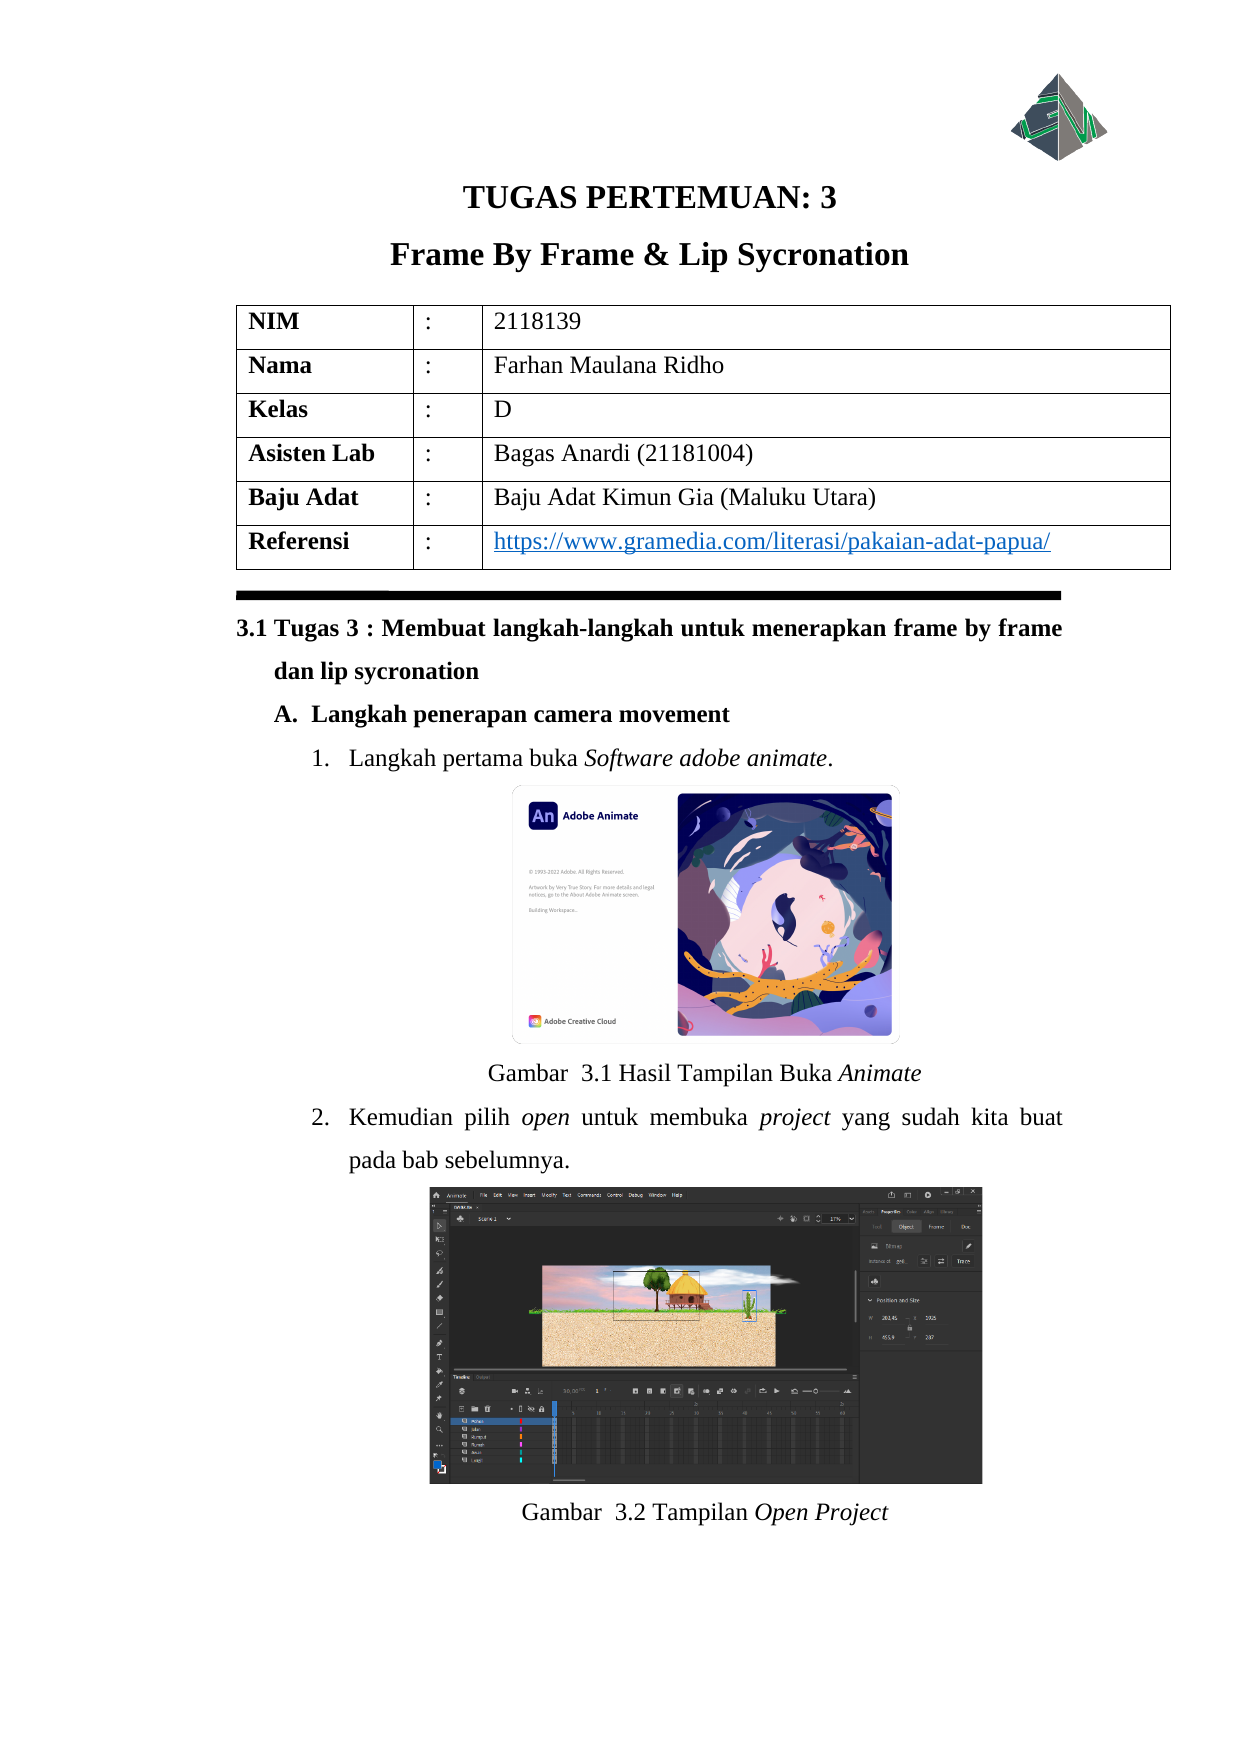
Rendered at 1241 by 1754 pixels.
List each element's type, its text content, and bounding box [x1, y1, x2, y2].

table_header 2118139 [483, 306, 1170, 349]
table_cell Referensi [237, 526, 413, 569]
table_cell : [414, 438, 482, 481]
table_cell Kelas [237, 394, 413, 437]
table_header : [414, 306, 482, 349]
table_cell https://www.gramedia.com/literasi/pakaian-adat-papua/ [483, 526, 1170, 569]
table_cell D [483, 394, 1170, 437]
table_cell Farhan Maulana Ridho [483, 350, 1170, 393]
table_cell Bagas Anardi (21181004) [483, 438, 1170, 481]
table_header NIM [237, 306, 413, 349]
picture [429, 1187, 983, 1484]
subtitle Tugas 3 : Membuat langkah-langkah untuk menerapkan frame by frame dan lip sycronation [236, 570, 1063, 685]
table_cell Baju Adat [237, 482, 413, 525]
table_cell : [414, 350, 482, 393]
subtitle 3.2 Tampilan Open Project [349, 1497, 1063, 1526]
table_cell : [414, 526, 482, 569]
table_cell Nama [237, 350, 413, 393]
table_cell : [414, 394, 482, 437]
subtitle 3.1 Hasil Tampilan Buka Animate [349, 1058, 1063, 1087]
list Langkah pertama buka Software adobe animate. [311, 743, 1063, 771]
list Kemudian pilih open untuk membuka project yang sudah kita buat pada bab sebelumnya. [311, 1102, 1063, 1173]
picture [1010, 73, 1108, 161]
list Langkah penerapan camera movement [274, 699, 1063, 728]
table_cell : [414, 482, 482, 525]
subtitle 3 Frame By Frame & Lip Sycronation [236, 177, 1063, 273]
table_cell Baju Adat Kimun Gia (Maluku Utara) [483, 482, 1170, 525]
table_cell Asisten Lab [237, 438, 413, 481]
picture [512, 785, 900, 1044]
